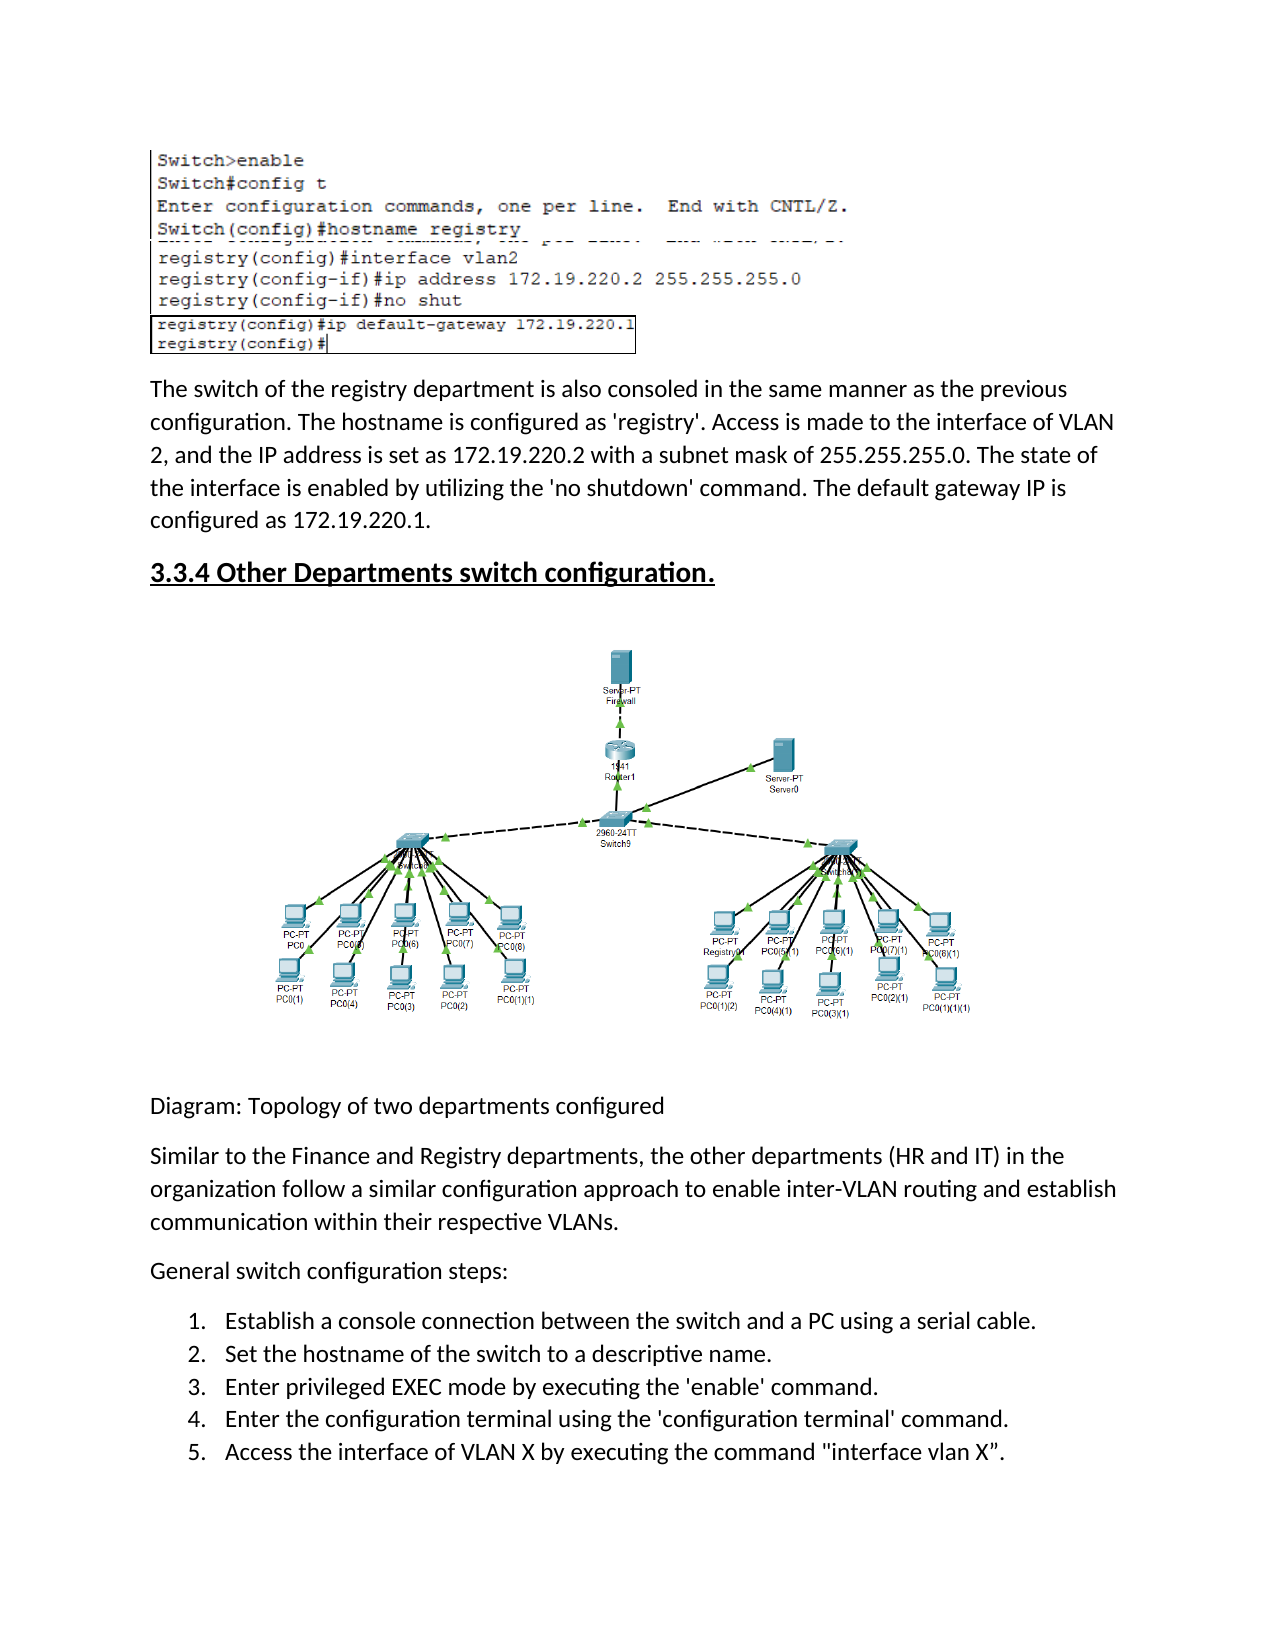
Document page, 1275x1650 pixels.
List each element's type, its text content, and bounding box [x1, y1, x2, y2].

list Set the hostname of the switch to a descriptive name. [187, 1338, 1125, 1368]
text Diagram: Topology of two departments configured [150, 1090, 1125, 1121]
list Enter privileged EXEC mode by executing the 'enable' command. [187, 1371, 1125, 1401]
list Enter the configuration terminal using the 'configuration terminal' command. [187, 1403, 1125, 1434]
text Similar to the Finance and Registry departments, the other departments (HR and IT) in the organization follow a similar configuration approach to enable inter-VLAN routing and establish communication within their respective VLANs. [150, 1140, 1125, 1236]
picture [150, 150, 901, 239]
list Establish a console connection between the switch and a PC using a serial cable. [187, 1305, 1125, 1335]
text The switch of the registry department is also consoled in the same manner as the previous configuration. The hostname is configured as 'registry'. Access is made to the interface of VLAN 2, and the IP address is set as 172.19.220.2 with a subnet mask of 255.255.255.0. The state of the interface is enabled by utilizing the 'no shutdown' command. The default gateway IP is configured as 172.19.220.1. [150, 373, 1125, 535]
picture [150, 241, 945, 314]
picture [152, 317, 635, 353]
text General switch configuration steps: [150, 1255, 1125, 1286]
list Access the interface of VLAN X by executing the command "interface vlan X”. [187, 1436, 1125, 1467]
picture [150, 609, 1071, 1072]
text 3.3.4 Other Departments switch configuration. [150, 554, 1125, 590]
